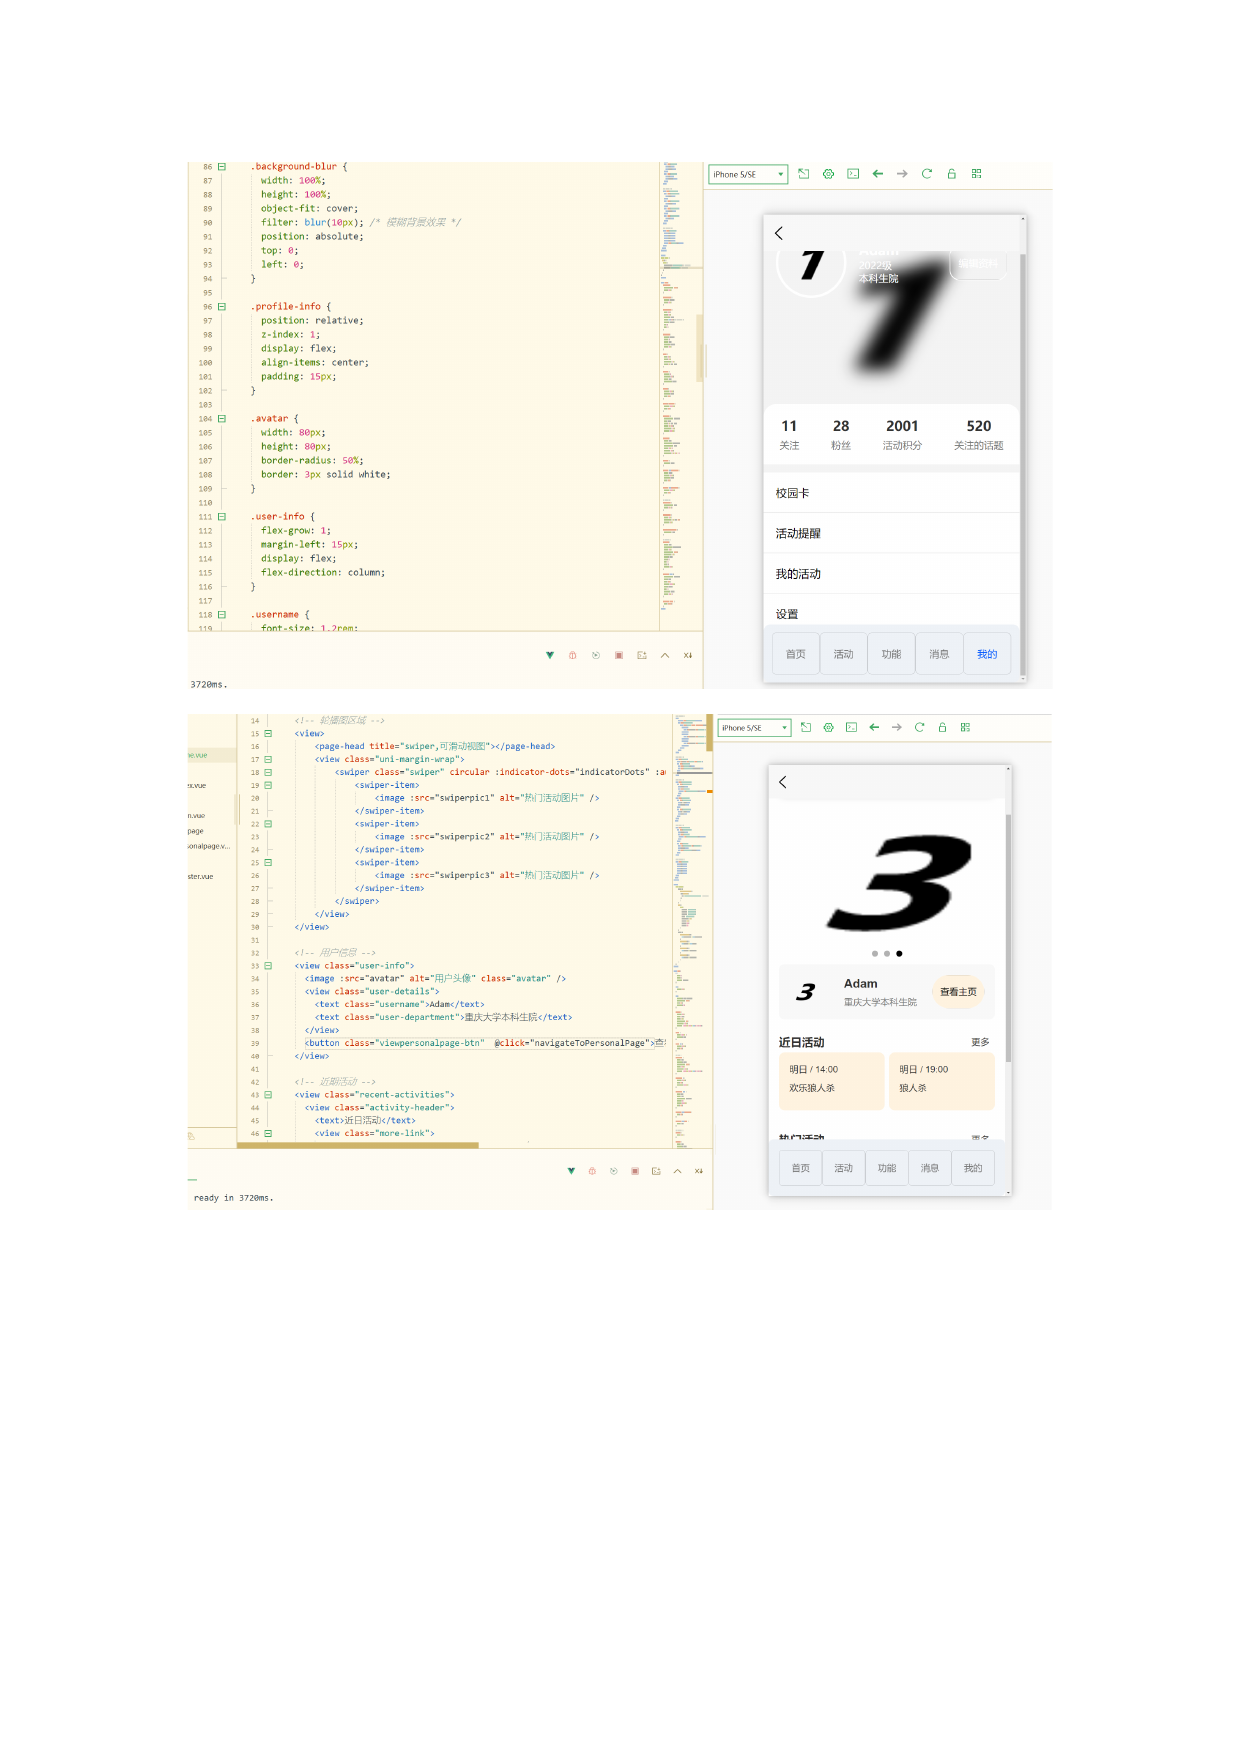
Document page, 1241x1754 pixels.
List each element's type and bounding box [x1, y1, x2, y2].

picture [187, 714, 1052, 1210]
picture [187, 162, 1053, 689]
